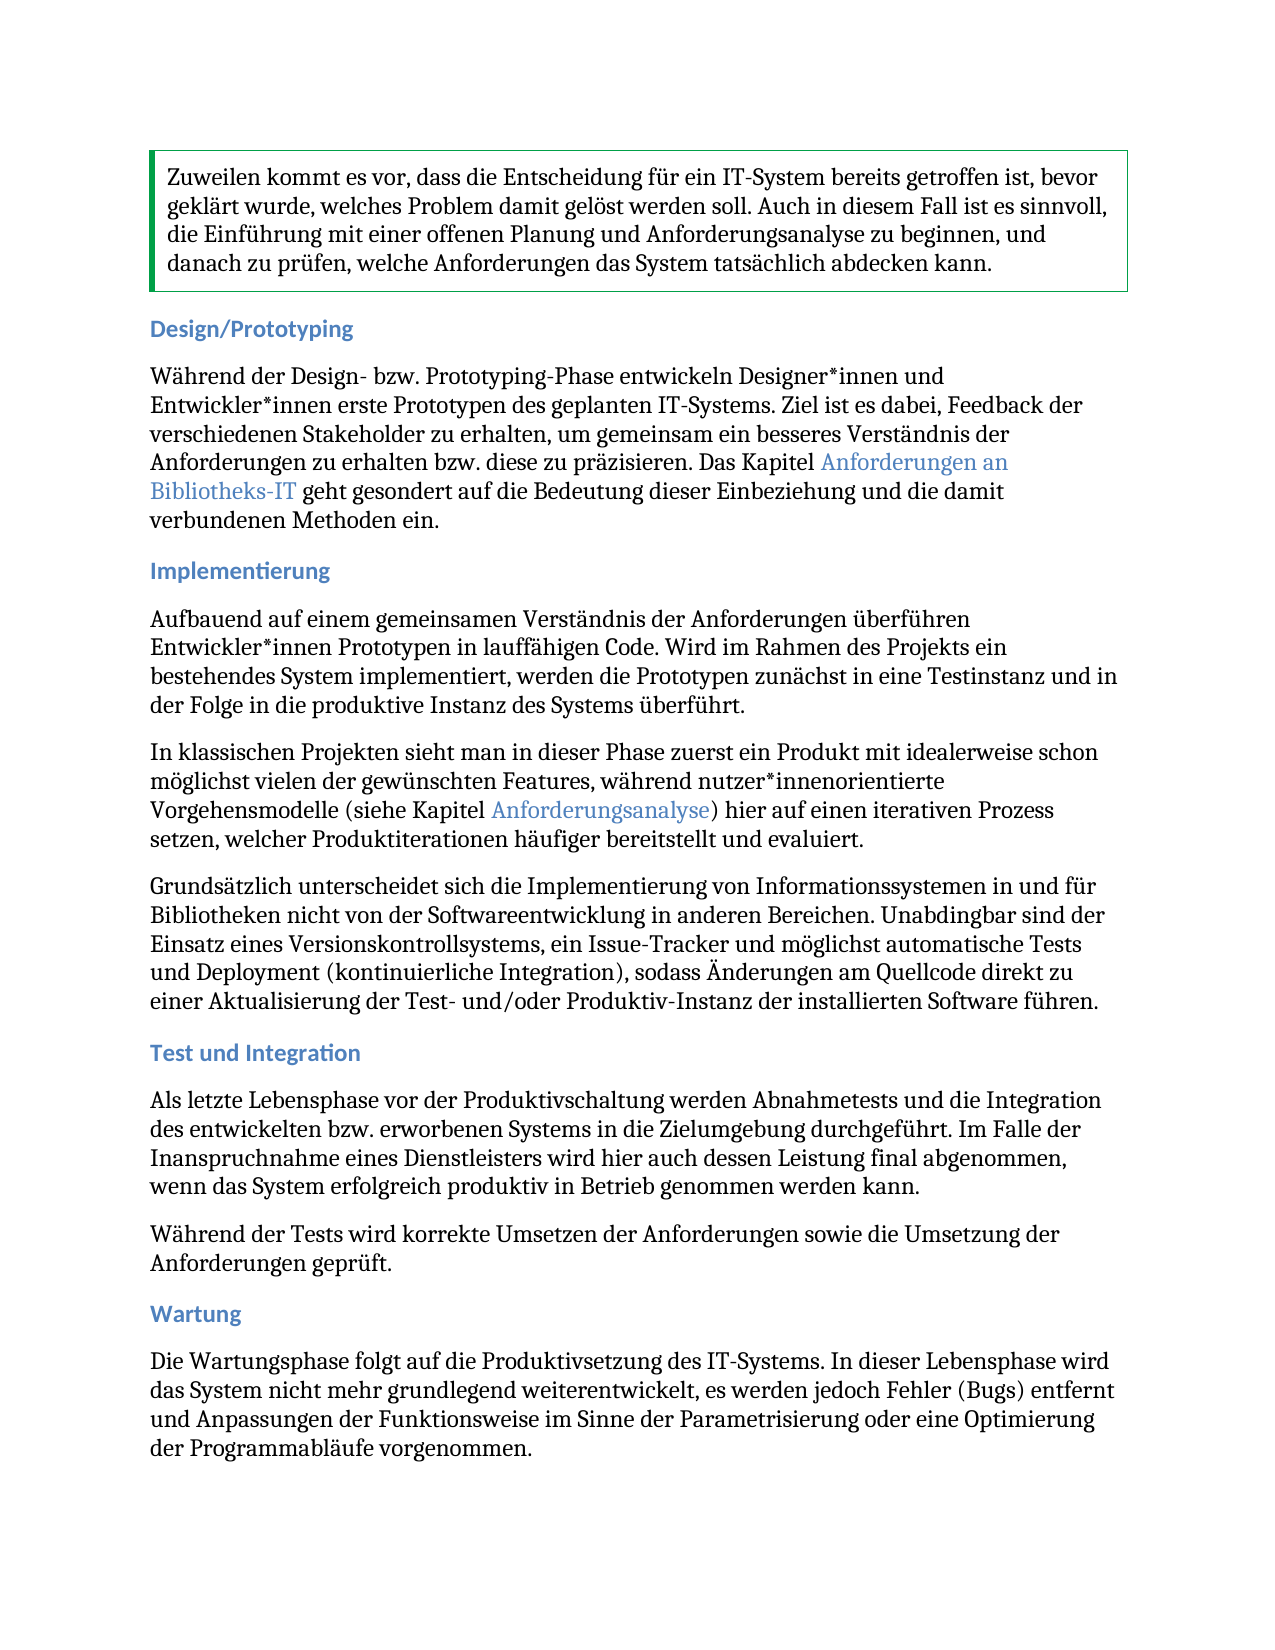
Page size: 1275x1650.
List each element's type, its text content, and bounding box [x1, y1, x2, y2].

text Während der Design- bzw. Prototyping-Phase entwickeln Designer*innen und Entwickler*innen erste Prototypen des geplanten IT-Systems. Ziel ist es dabei, Feedback der verschiedenen Stakeholder zu erhalten, um gemeinsam ein besseres Verständnis der Anforderungen zu erhalten bzw. diese zu präzisieren. Das Kapitel Anforderungen an Bibliotheks-IT geht gesondert auf die Bedeutung dieser Einbeziehung und die damit verbundenen Methoden ein. [150, 362, 1125, 534]
text In klassischen Projekten sieht man in dieser Phase zuerst ein Produkt mit idealerweise schon möglichst vielen der gewünschten Features, während nutzer*innenorientierte Vorgehensmodelle (siehe Kapitel Anforderungsanalyse) hier auf einen iterativen Prozess setzen, welcher Produktiterationen häufiger bereitstellt und evaluiert. [150, 738, 1125, 853]
text Aufbauend auf einem gemeinsamen Verständnis der Anforderungen überführen Entwickler*innen Prototypen in lauffähigen Code. Wird im Rahmen des Projekts ein bestehendes System implementiert, werden die Prototypen zunächst in eine Testinstanz und in der Folge in die produktive Instanz des Systems überführt. [150, 604, 1125, 719]
text Grundsätzlich unterscheidet sich die Implementierung von Informationssystemen in und für Bibliotheken nicht von der Softwareentwicklung in anderen Bereichen. Unabdingbar sind der Einsatz eines Versionskontrollsystems, ein Issue-Tracker und möglichst automatische Tests und Deployment (kontinuierliche Integration), sodass Änderungen am Quellcode direkt zu einer Aktualisierung der Test- und/oder Produktiv-Instanz der installierten Software führen. [150, 872, 1125, 1016]
text Die Wartungsphase folgt auf die Produktivsetzung des IT-Systems. In dieser Lebensphase wird das System nicht mehr grundlegend weiterentwickelt, es werden jedoch Fehler (Bugs) entfernt und Anpassungen der Funktionsweise im Sinne der Parametrisierung oder eine Optimierung der Programmabläufe vorgenommen. [150, 1347, 1125, 1462]
text Als letzte Lebensphase vor der Produktivschaltung werden Abnahmetests und die Integration des entwickelten bzw. erworbenen Systems in die Zielumgebung durchgeführt. Im Falle der Inanspruchnahme eines Dienstleisters wird hier auch dessen Leistung final abgenommen, wenn das System erfolgreich produktiv in Betrieb genommen werden kann. [150, 1086, 1125, 1201]
subtitle Design/Prototyping [150, 313, 1125, 343]
subtitle Test und Integration [150, 1037, 1125, 1067]
text Während der Tests wird korrekte Umsetzen der Anforderungen sowie die Umsetzung der Anforderungen geprüft. [150, 1220, 1125, 1277]
table_cell Zuweilen kommt es vor, dass die Entscheidung für ein IT-System bereits getroffen ist, bevor geklärt wurde, welches Problem damit gelöst werden soll. Auch in diesem Fall ist es sinnvoll, die Einführung mit einer offenen Planung und Anforderungsanalyse zu beginnen, und danach zu prüfen, welche Anforderungen das System tatsächlich abdecken kann. [155, 151, 1127, 291]
subtitle Implementierung [150, 555, 1125, 586]
subtitle Wartung [150, 1298, 1125, 1328]
